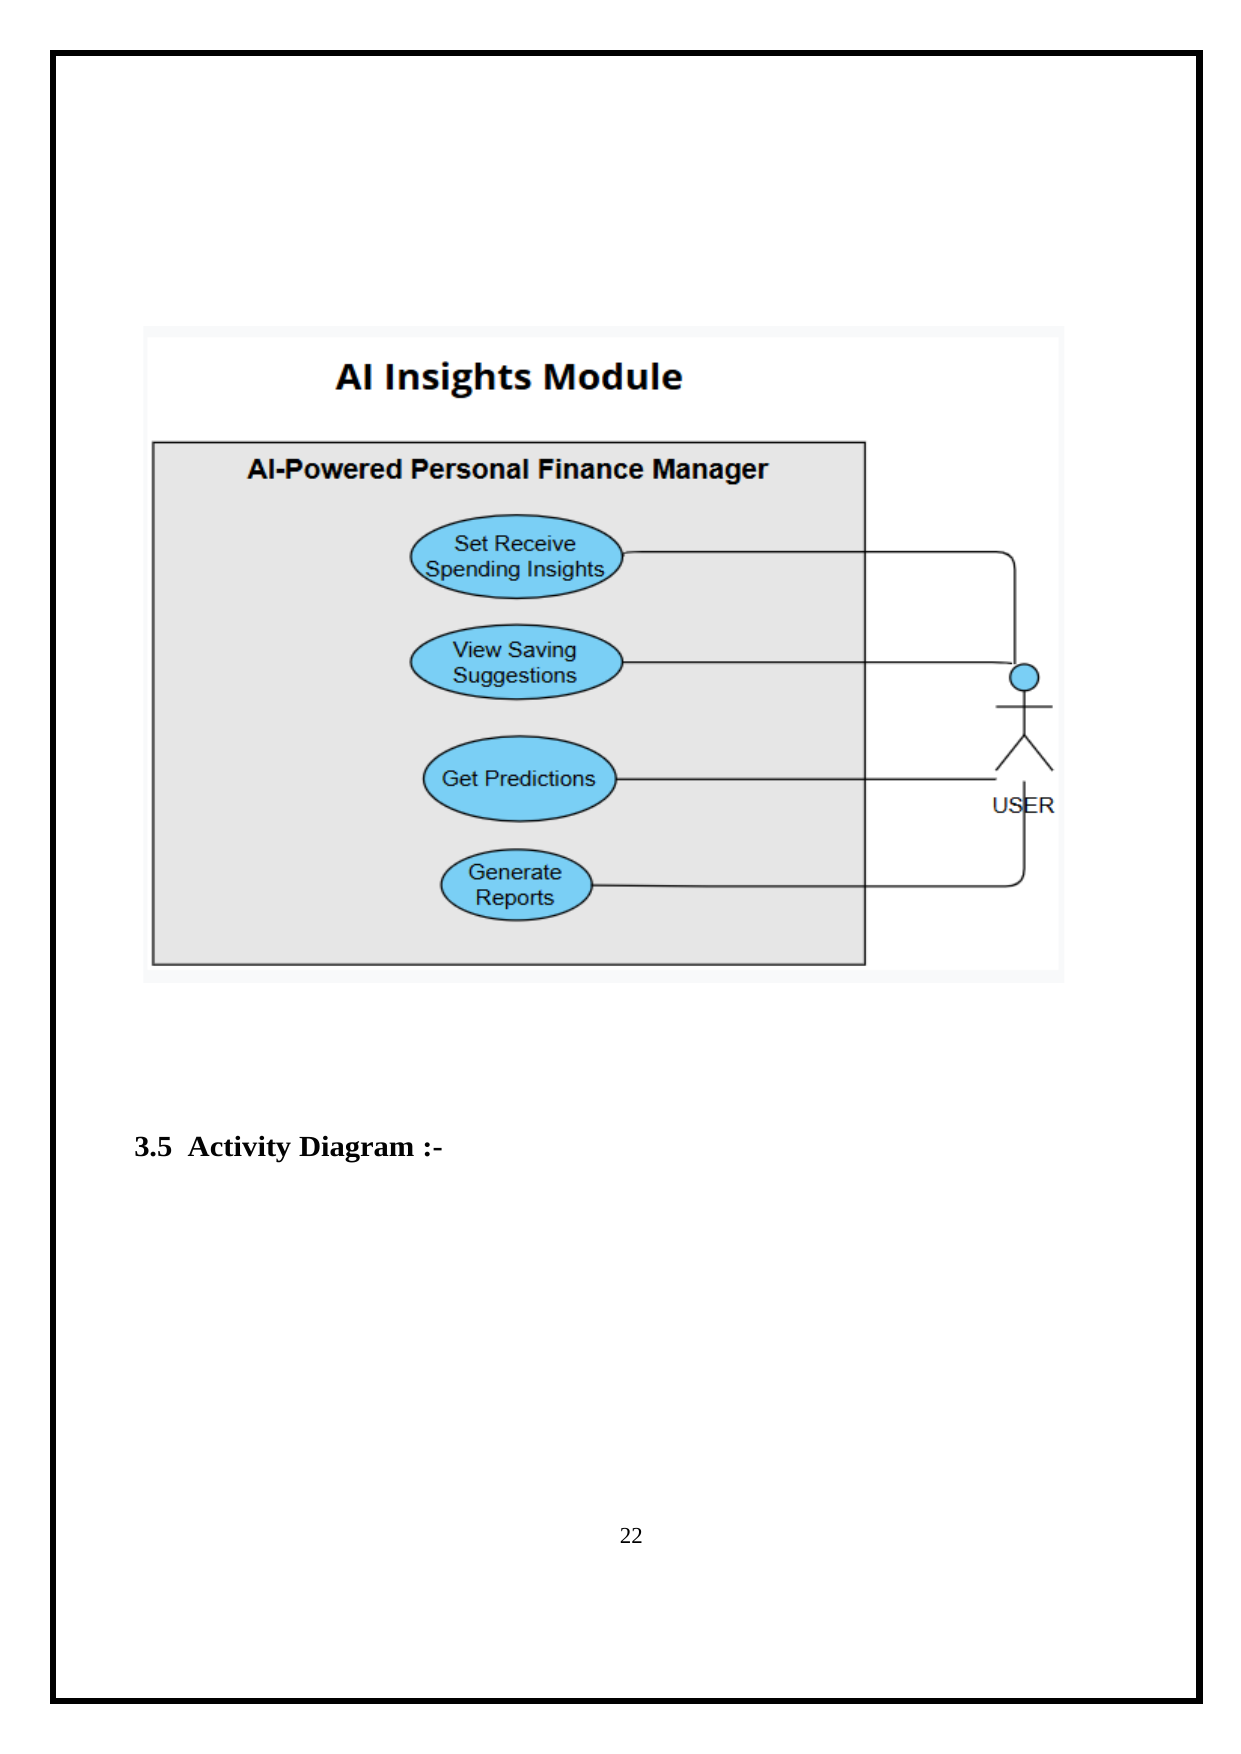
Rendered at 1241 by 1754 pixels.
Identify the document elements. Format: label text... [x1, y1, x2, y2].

picture [143, 326, 1065, 983]
text 3.5 Activity Diagram :- [59, 1129, 1196, 1162]
